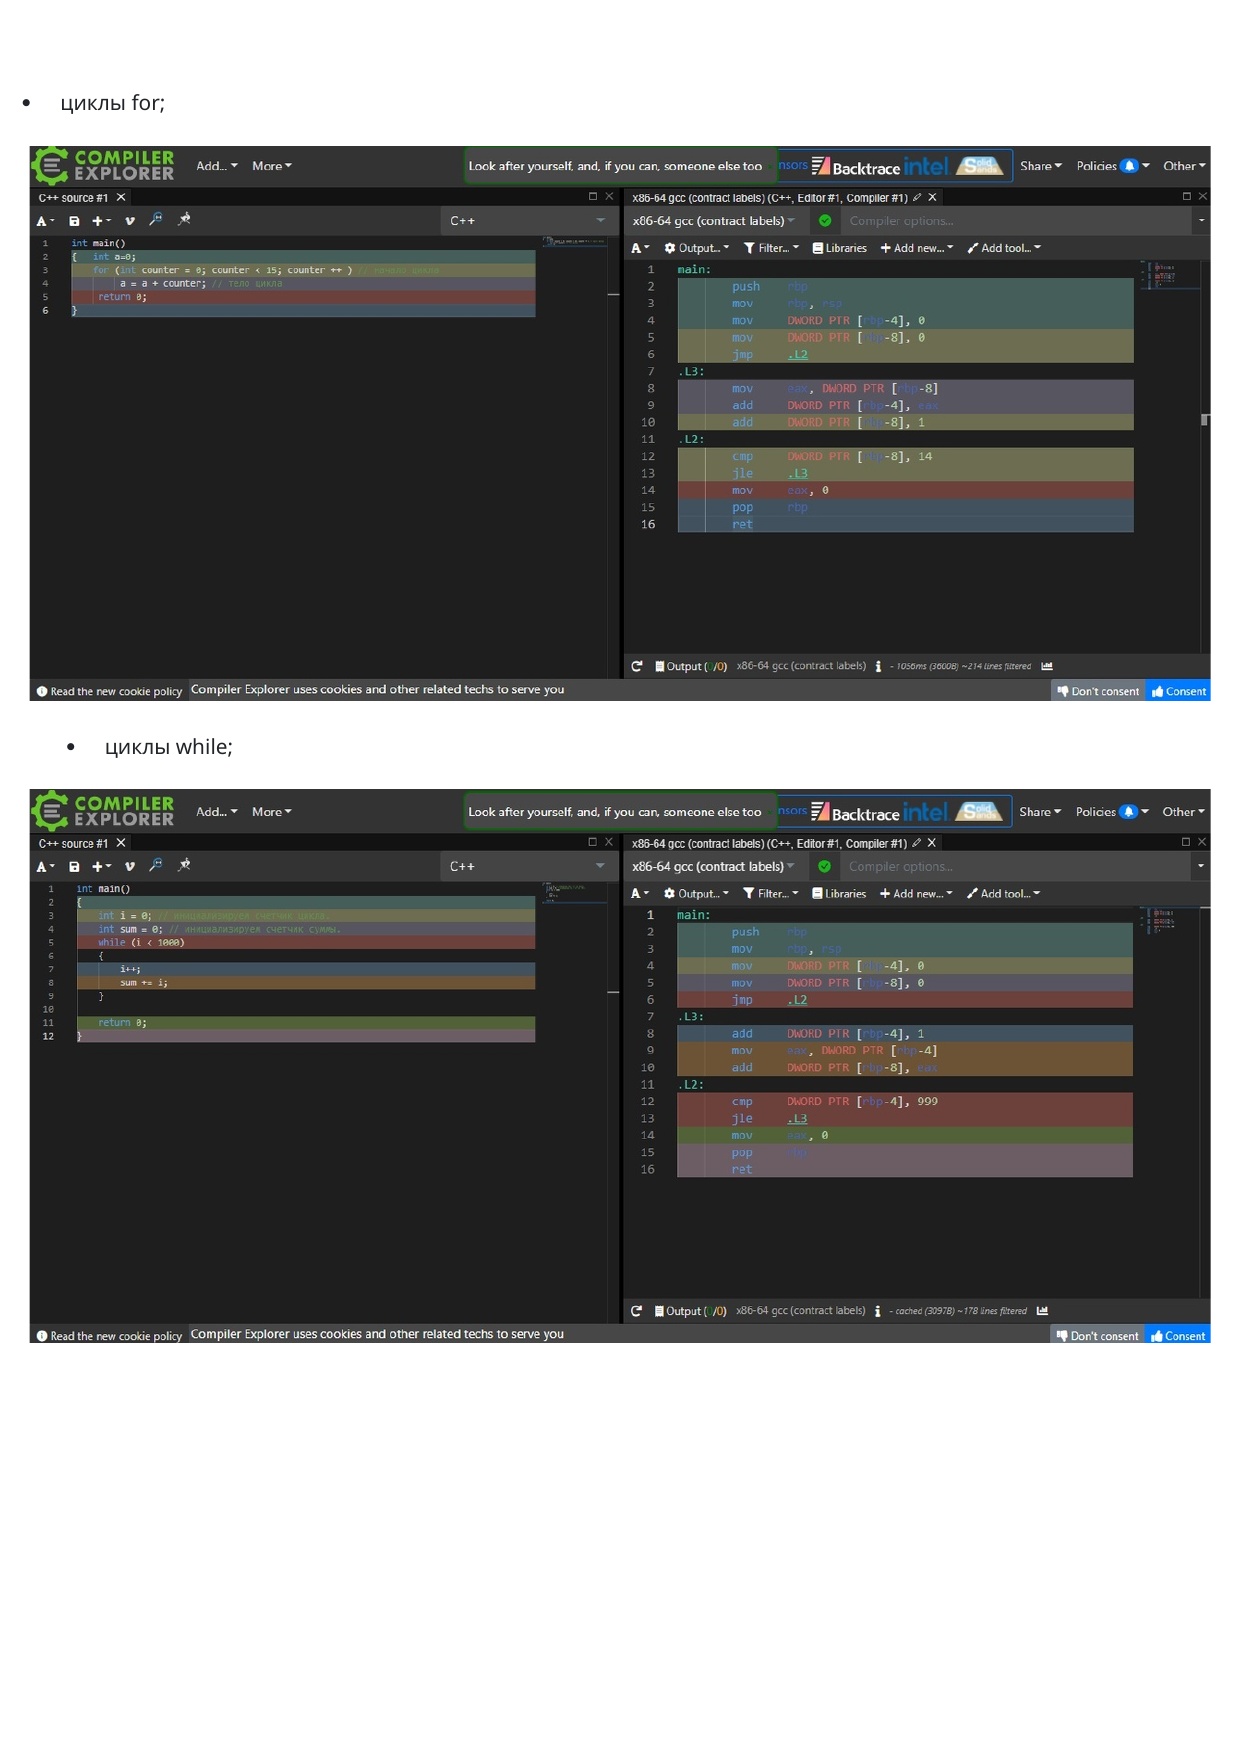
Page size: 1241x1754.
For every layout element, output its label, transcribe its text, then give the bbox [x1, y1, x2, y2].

list циклы for; [23, 88, 1152, 117]
picture [29, 789, 1211, 1343]
list циклы while; [67, 732, 1152, 760]
picture [29, 146, 1211, 701]
